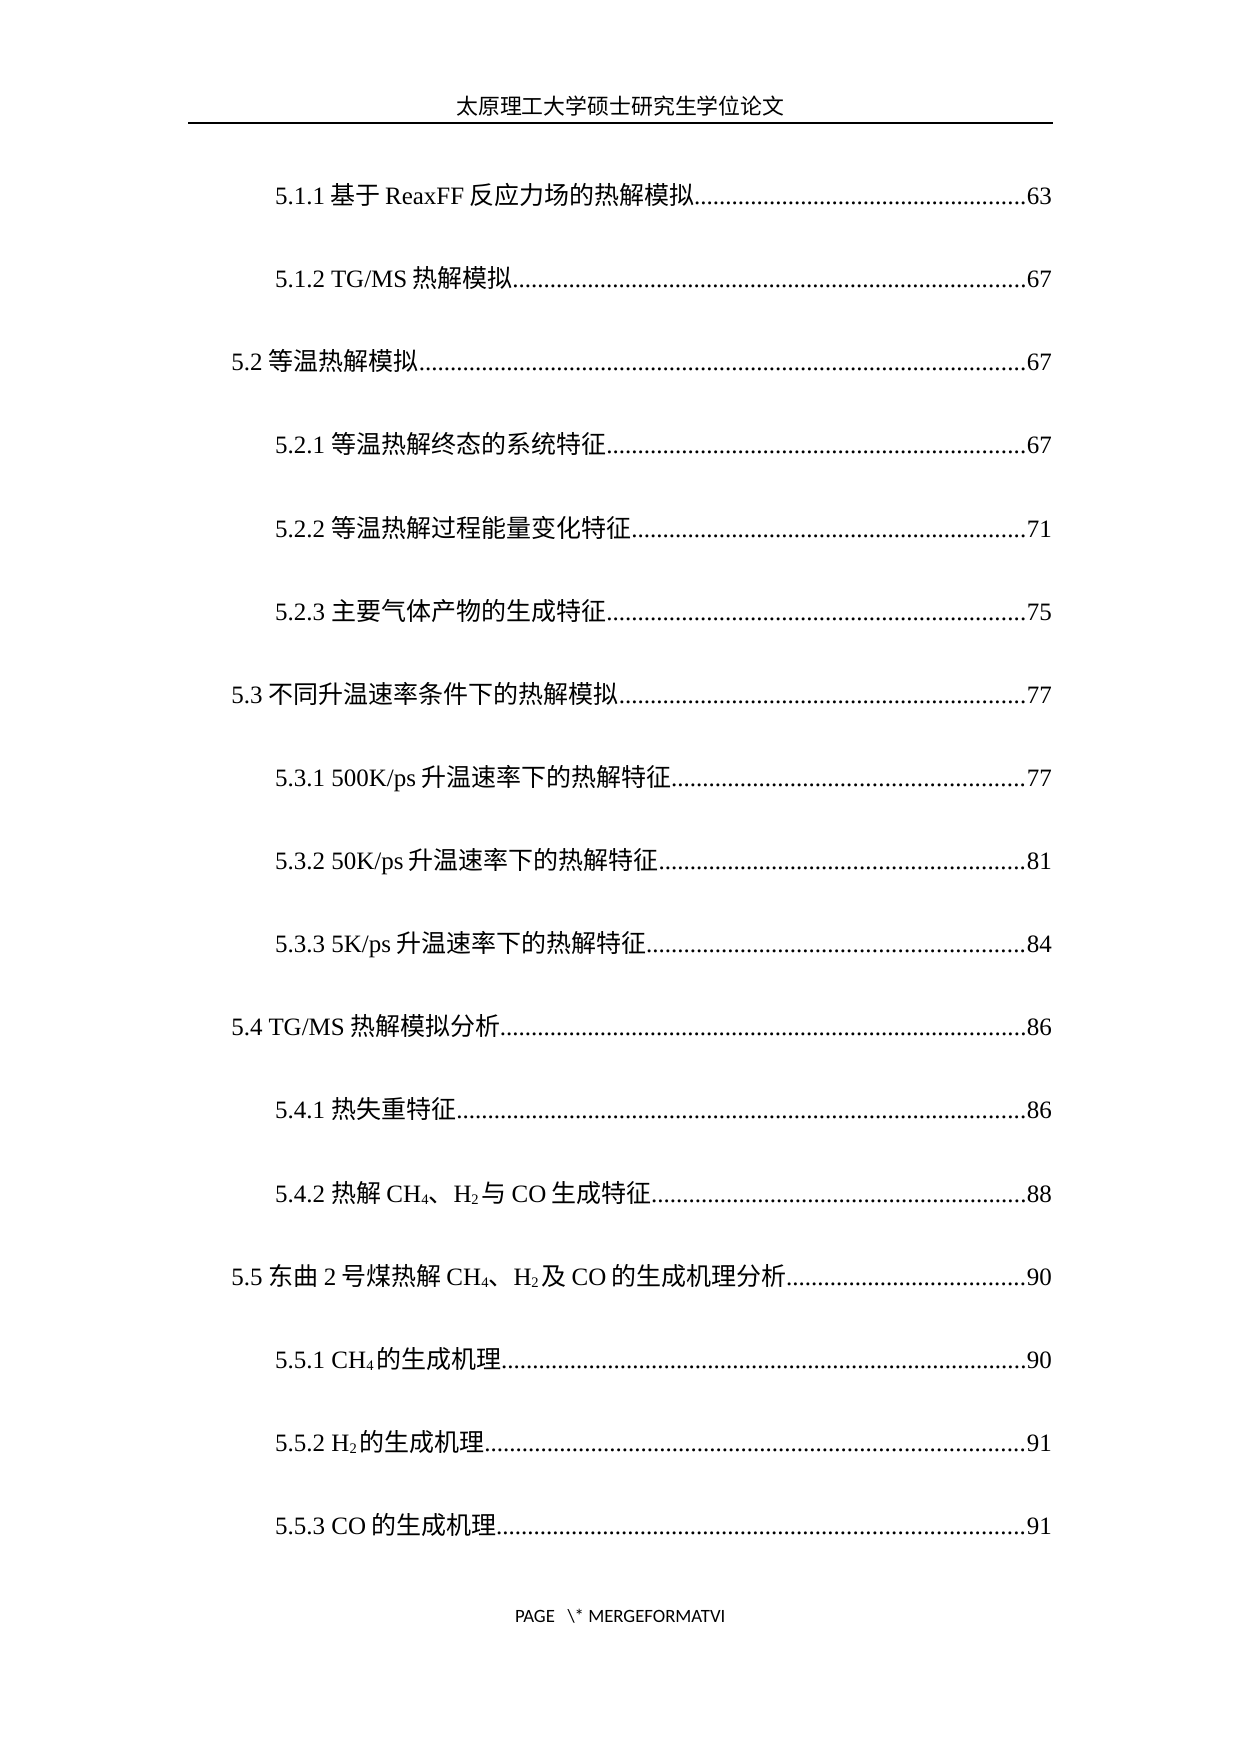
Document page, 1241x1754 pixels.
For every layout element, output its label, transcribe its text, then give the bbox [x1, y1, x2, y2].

text 5.1.2 TG/MS热解模拟 67 [275, 244, 1053, 309]
text 5.1.1基于ReaxFF反应力场的热解模拟 63 [275, 161, 1053, 226]
text 5.3.3 5K/ps升温速率下的热解特征 84 [275, 909, 1053, 974]
text 5.2.3 主要气体产物的生成特征 75 [275, 577, 1053, 642]
text 5.4.2 热解CH4、H2与CO生成特征 88 [275, 1159, 1053, 1224]
text 5.5.1 CH4的生成机理 90 [275, 1325, 1053, 1390]
text 5.4.1 热失重特征 86 [275, 1076, 1053, 1141]
text 5.5.3 CO的生成机理 91 [275, 1491, 1053, 1556]
text 5.5 东曲2号煤热解CH4、H2及CO的生成机理分析 90 [231, 1242, 1053, 1307]
text 5.5.2 H2的生成机理 91 [275, 1408, 1053, 1473]
text 5.3.2 50K/ps升温速率下的热解特征 81 [275, 826, 1053, 891]
text 5.4 TG/MS热解模拟分析 86 [231, 992, 1053, 1057]
text 5.2.1 等温热解终态的系统特征 67 [275, 411, 1053, 476]
text 5.3 不同升温速率条件下的热解模拟 77 [231, 660, 1053, 725]
text 5.3.1 500K/ps升温速率下的热解特征 77 [275, 743, 1053, 808]
text 5.2.2 等温热解过程能量变化特征 71 [275, 494, 1053, 559]
text 5.2 等温热解模拟 67 [231, 327, 1053, 392]
